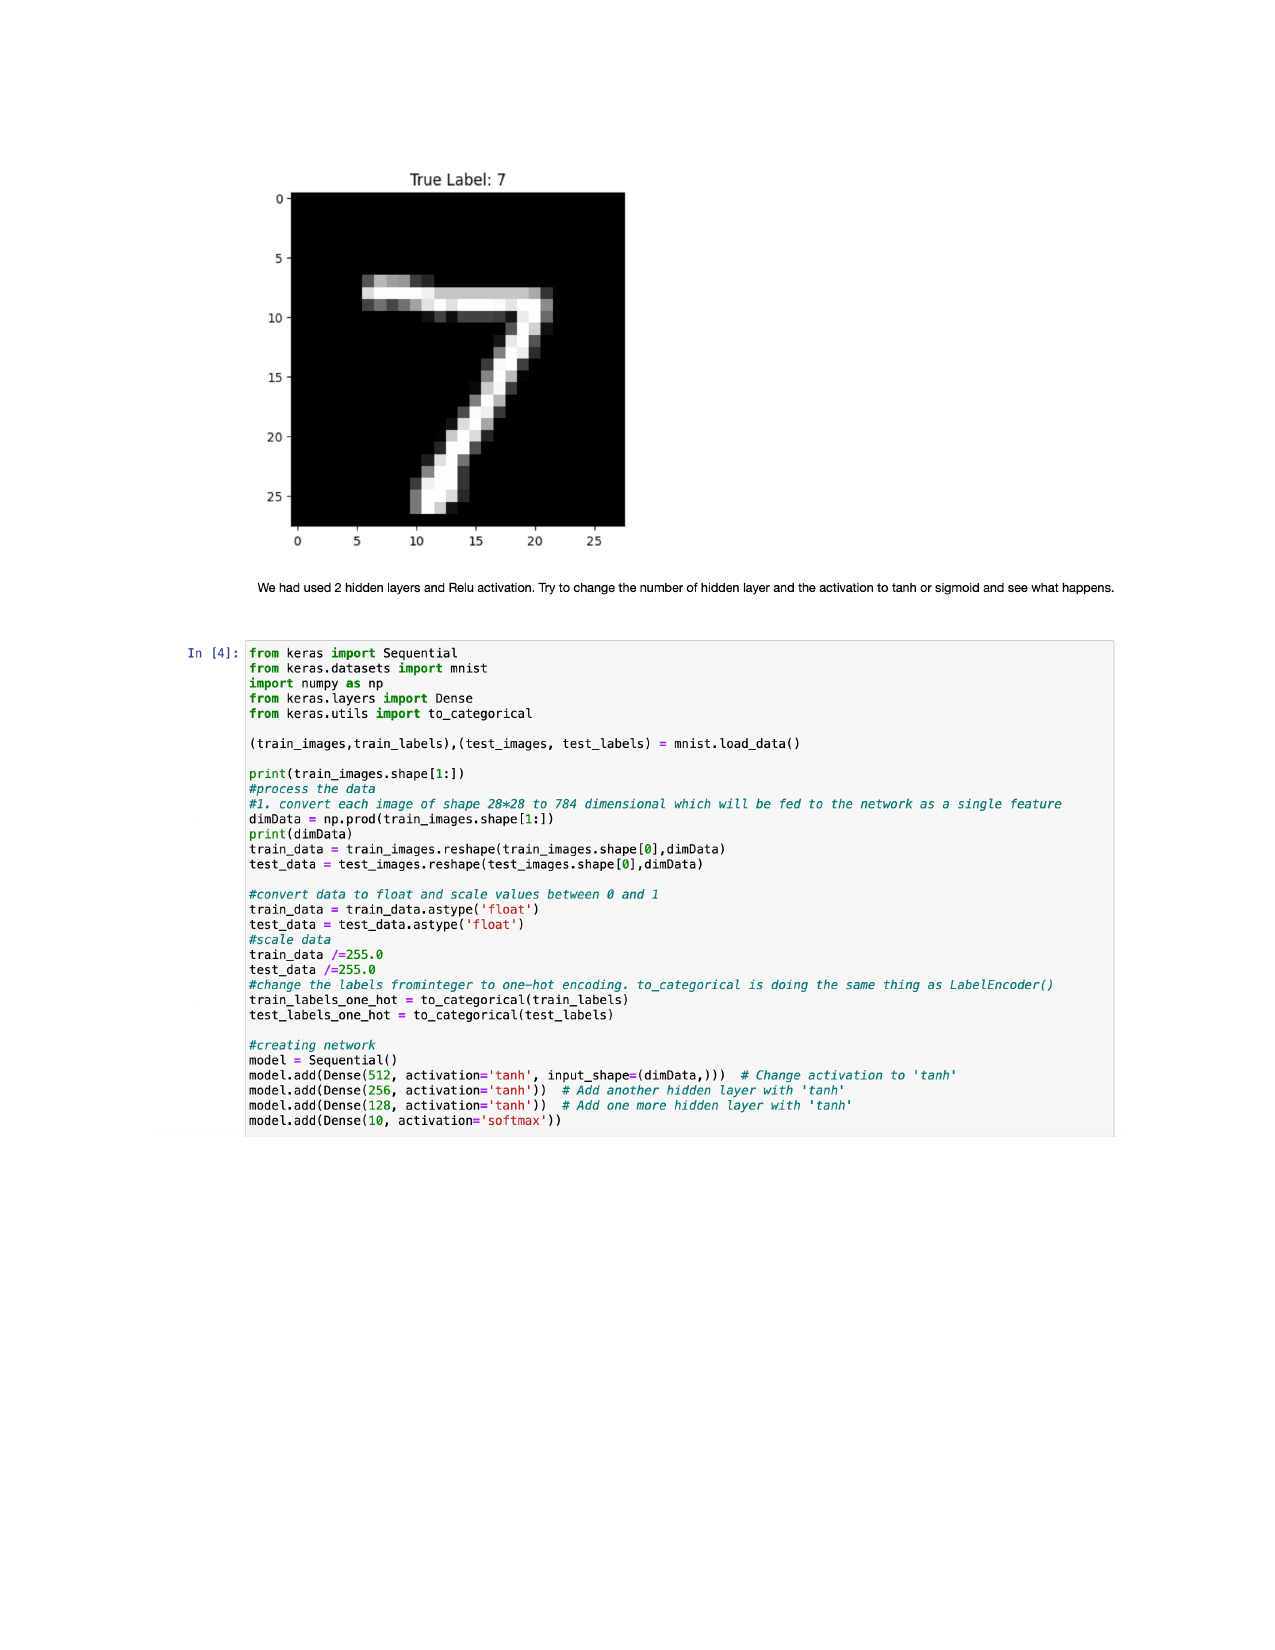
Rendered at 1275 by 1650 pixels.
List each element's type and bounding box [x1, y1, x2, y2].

picture [150, 150, 1124, 603]
picture [150, 636, 1124, 1137]
